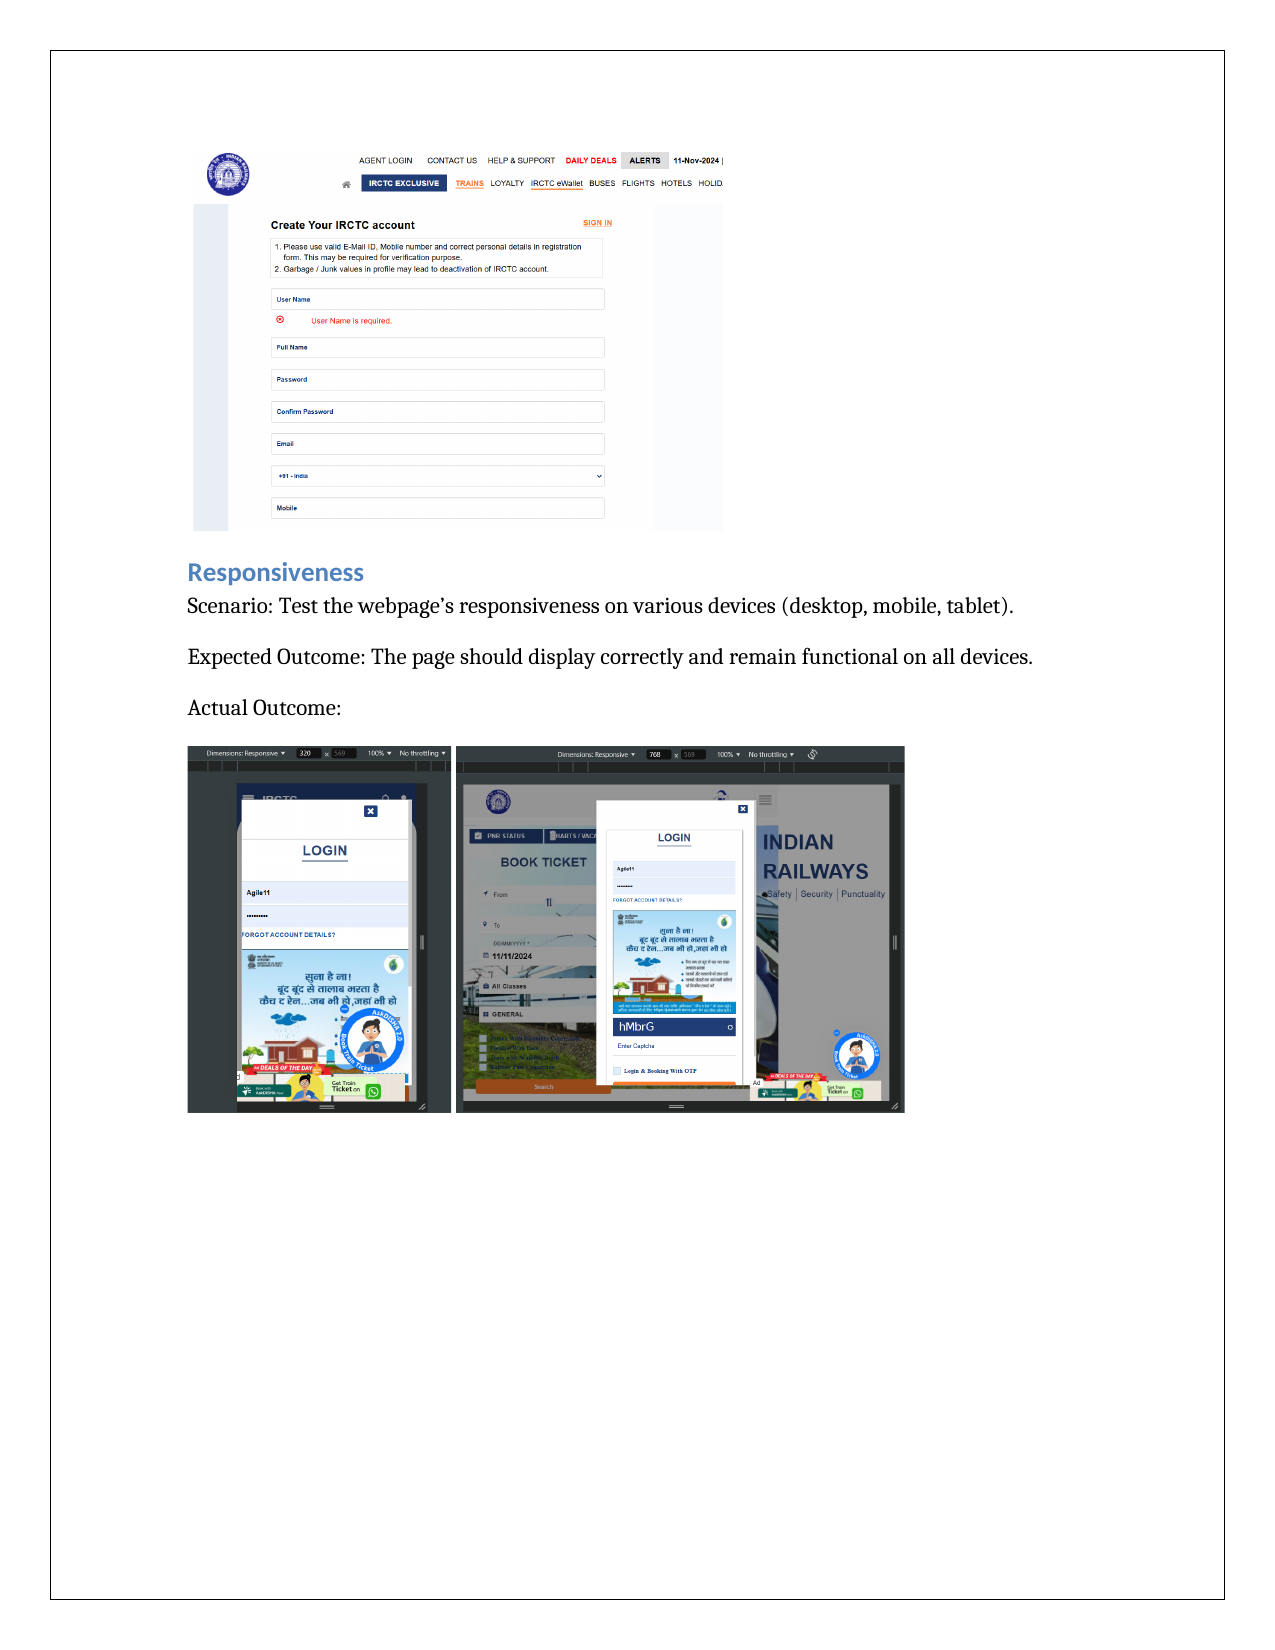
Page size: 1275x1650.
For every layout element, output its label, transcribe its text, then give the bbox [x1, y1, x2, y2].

picture [456, 746, 905, 1113]
picture [187, 746, 452, 1113]
text Actual Outcome: [187, 695, 1087, 721]
text Scenario: Test the webpage’s responsiveness on various devices (desktop, mobile, tablet). [187, 593, 1087, 619]
picture [187, 150, 723, 531]
subtitle Responsiveness [187, 555, 1087, 588]
text Expected Outcome: The page should display correctly and remain functional on all devices. [187, 644, 1087, 670]
